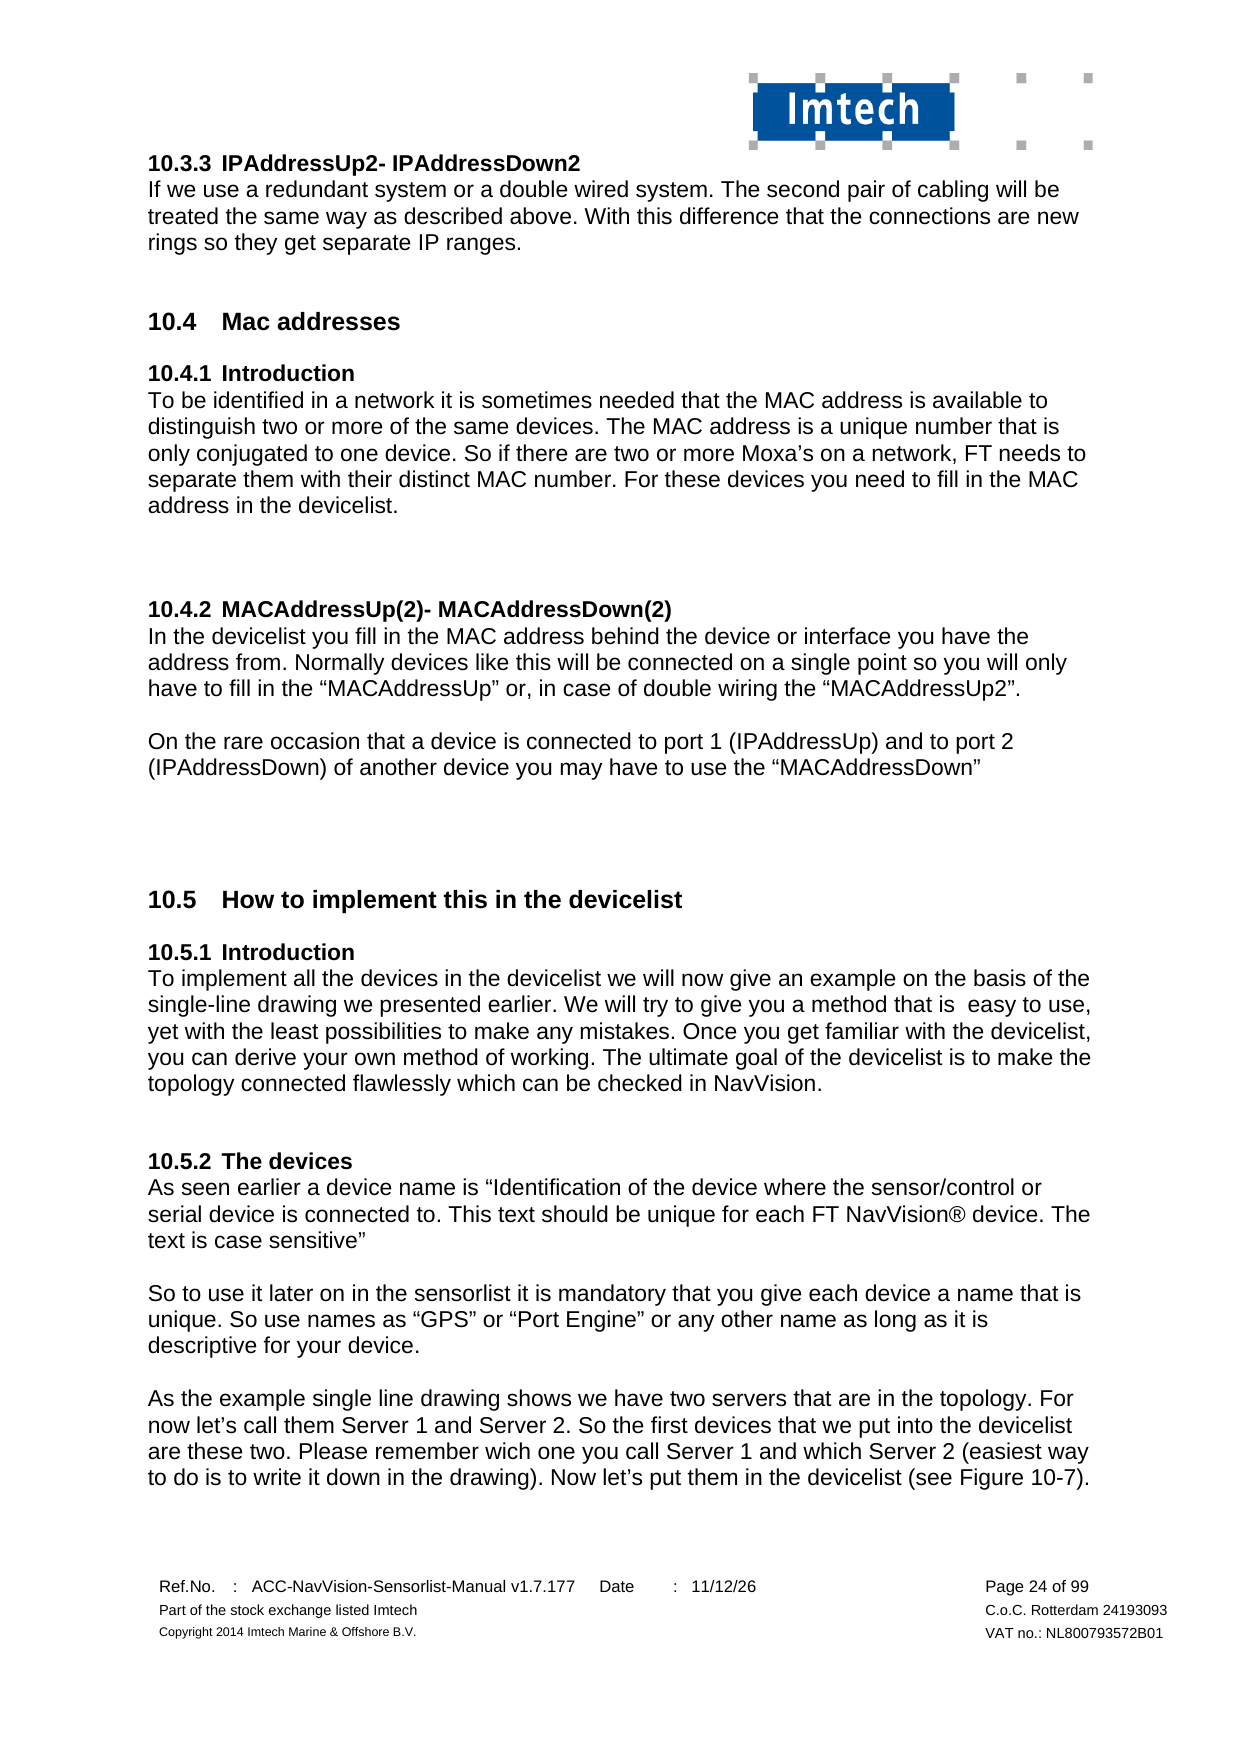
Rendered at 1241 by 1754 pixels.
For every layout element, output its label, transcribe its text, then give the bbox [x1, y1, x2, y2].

text In the devicelist you fill in the MAC address behind the device or interface you have the address from. Normally devices like this will be connected on a single point so you will only have to fill in the “MACAddressUp” or, in case of double wiring the “MACAddressUp2”. [148, 623, 1093, 702]
picture [748, 73, 1093, 150]
text To be identified in a network it is sometimes needed that the MAC address is available to distinguish two or more of the same devices. The MAC address is a unique number that is only conjugated to one device. So if there are two or more Moxa’s on a network, FT needs to separate them with their distinct MAC number. For these devices you need to fill in the MAC address in the devicelist. [148, 387, 1093, 518]
subtitle How to implement this in the devicelist [148, 885, 1093, 913]
subtitle MACAddressUp(2)- MACAddressDown(2) [148, 596, 1093, 623]
subtitle Introduction [148, 360, 1093, 387]
text To implement all the devices in the devicelist we will now give an example on the basis of the single-line drawing we presented earlier. We will try to give you a method that is easy to use, yet with the least possibilities to make any mistakes. Once you get familiar with the devicelist, you can derive your own method of working. The ultimate goal of the devicelist is to make the topology connected flawlessly which can be checked in NavVision. [148, 965, 1093, 1097]
subtitle The devices [148, 1148, 1093, 1174]
subtitle Mac addresses [148, 307, 1093, 335]
text So to use it later on in the sensorlist it is mandatory that you give each device a name that is unique. So use names as “GPS” or “Port Engine” or any other name as long as it is descriptive for your device. [148, 1280, 1093, 1359]
text If we use a redundant system or a double wired system. The second pair of cabling will be treated the same way as described above. With this difference that the connections are new rings so they get separate IP ranges. [148, 176, 1093, 255]
text On the rare occasion that a device is connected to port 1 (IPAddressUp) and to port 2 (IPAddressDown) of another device you may have to use the “MACAddressDown” [148, 728, 1093, 781]
subtitle IPAddressUp2- IPAddressDown2 [148, 150, 1093, 176]
text As seen earlier a device name is “Identification of the device where the sensor/control or serial device is connected to. This text should be unique for each FT NavVision® device. The text is case sensitive” [148, 1174, 1093, 1253]
subtitle Introduction [148, 938, 1093, 965]
